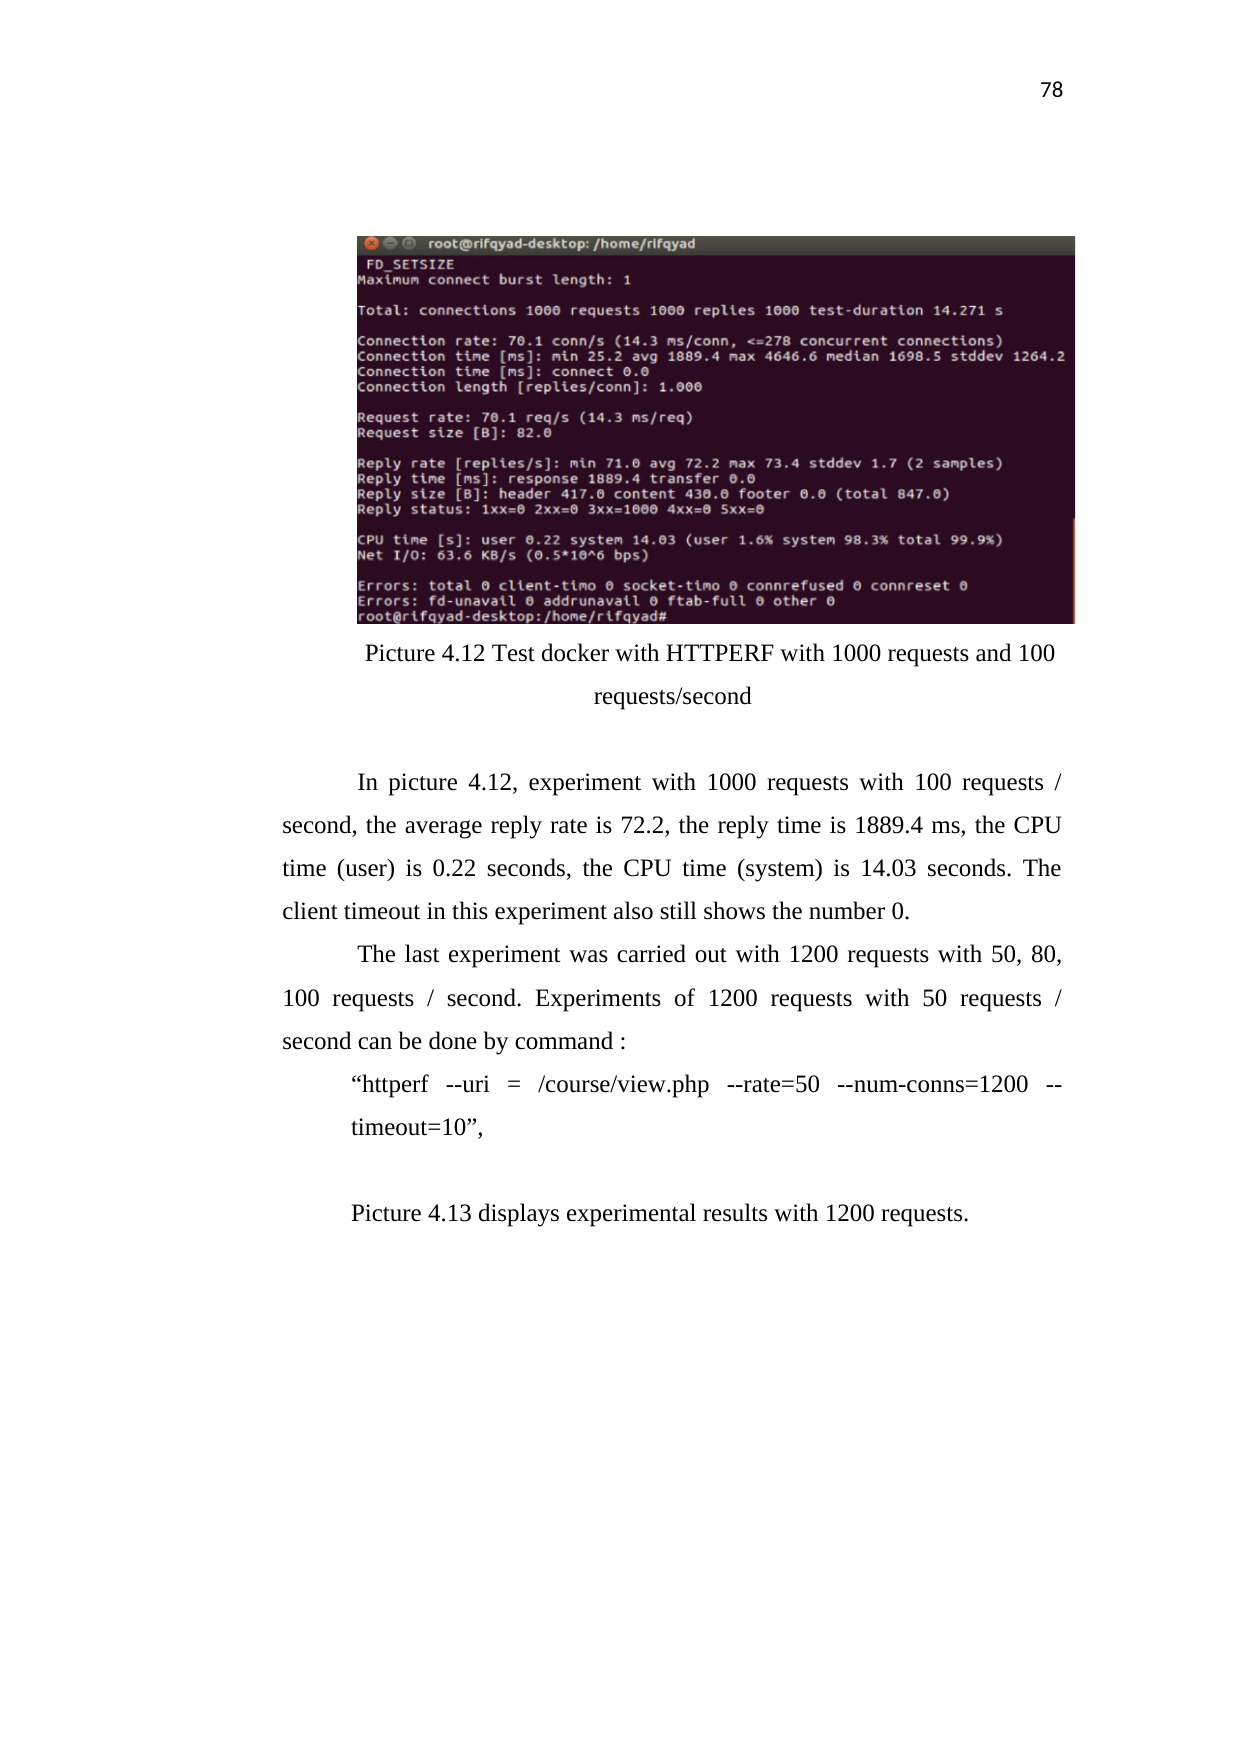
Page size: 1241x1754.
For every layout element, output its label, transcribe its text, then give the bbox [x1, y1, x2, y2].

text The last experiment was carried out with 1200 requests with 50, 80, 100 requests / second. Experiments of 1200 requests with 50 requests / second can be done by command : [282, 939, 1063, 1054]
text In picture 4.12, experiment with 1000 requests with 100 requests / second, the average reply rate is 72.2, the reply time is 1889.4 ms, the CPU time (user) is 0.22 seconds, the CPU time (system) is 14.03 seconds. The client timeout in this experiment also still shows the number 0. [282, 767, 1063, 925]
text “httperf --uri = /course/view.php --rate=50 --num-conns=1200 --timeout=10”, [351, 1069, 1063, 1141]
text Picture 4.13 displays experimental results with 1200 requests. [351, 1198, 1063, 1227]
text Picture 4.12 Test docker with HTTPERF with 1000 requests and 100 requests/second [282, 638, 1063, 709]
picture [357, 236, 1075, 624]
